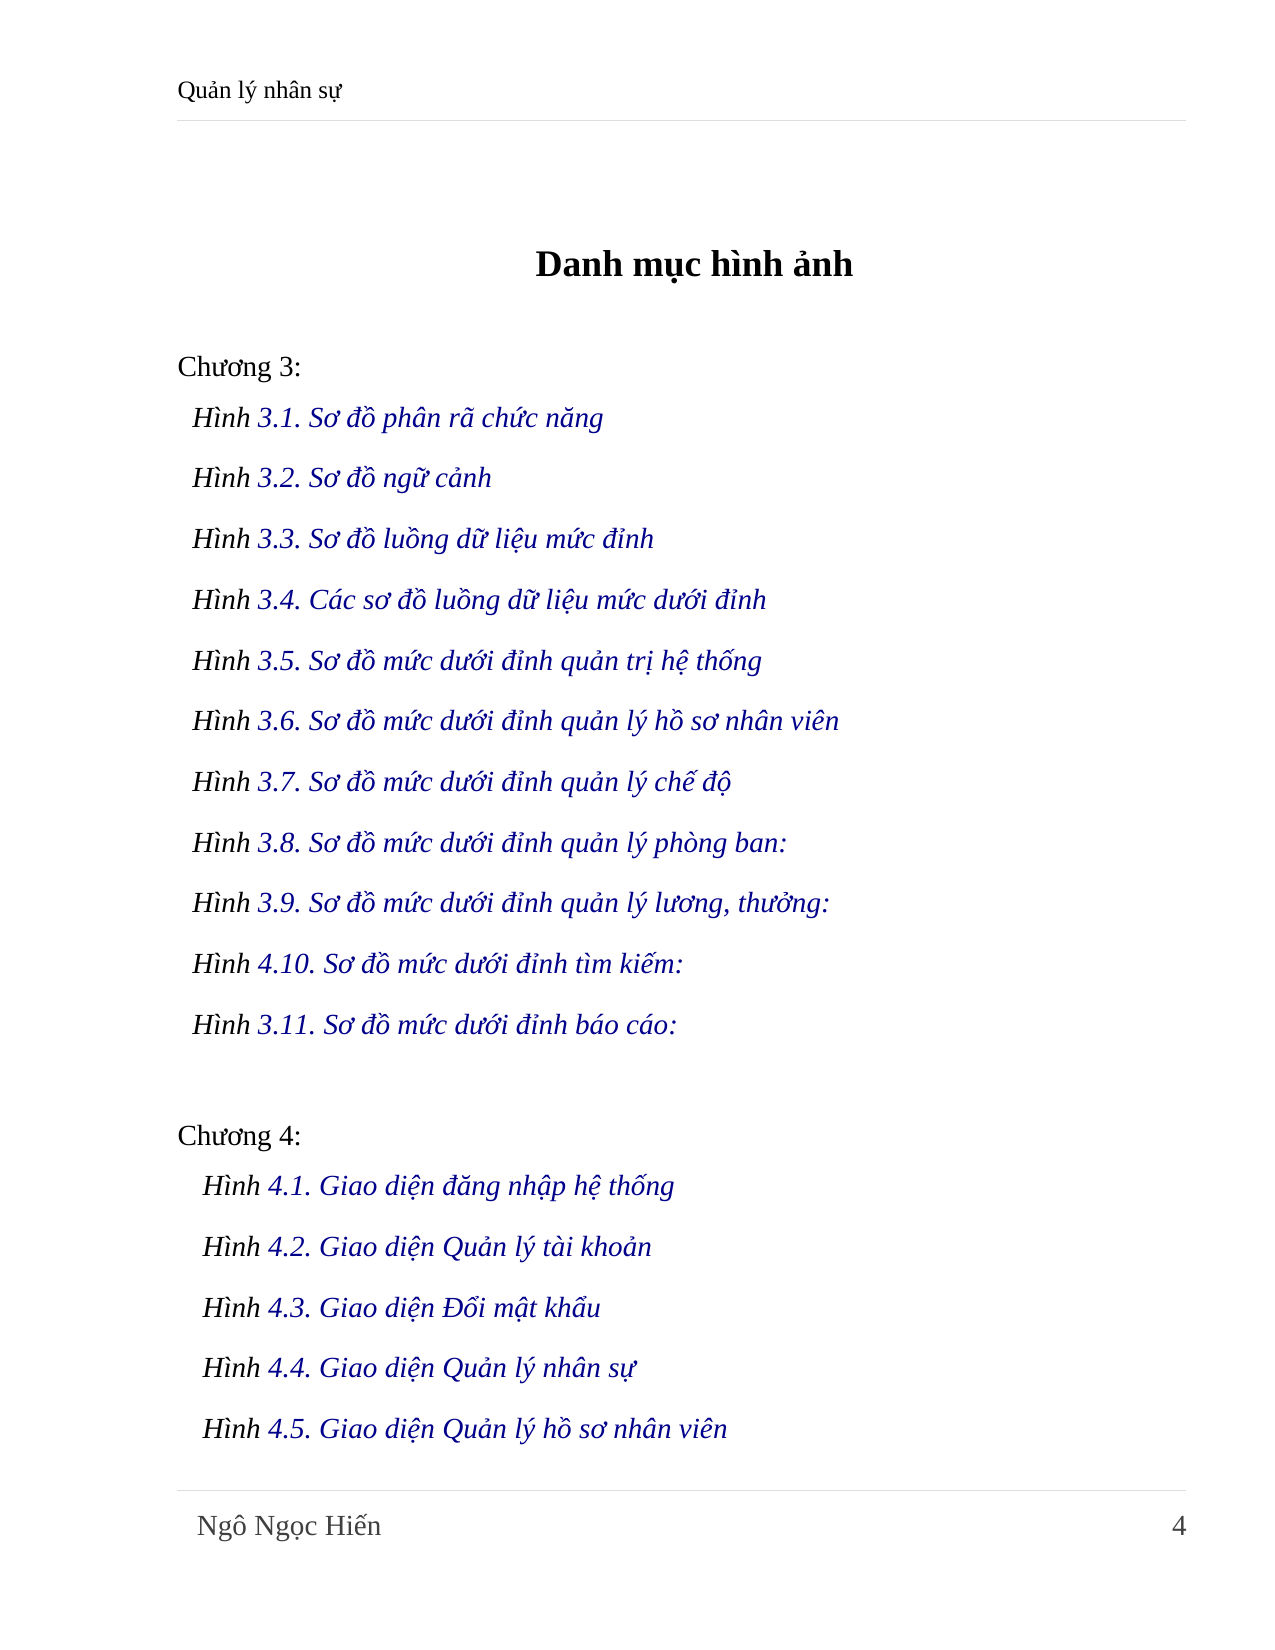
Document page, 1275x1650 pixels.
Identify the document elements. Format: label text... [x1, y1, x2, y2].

text Hình 3.1. Sơ đồ phân rã chức năng 25 [192, 400, 1186, 433]
text Hình 4.3. Giao diện Đổi mật khẩu 51 [202, 1290, 1186, 1323]
text Hình 3.8. Sơ đồ mức dưới đỉnh quản lý phòng ban: 33 [192, 825, 1186, 858]
text Hình 3.4. Các sơ đồ luồng dữ liệu mức dưới đỉnh 29 [192, 582, 1186, 615]
text Chương 3: [177, 349, 1186, 383]
text Hình 3.2. Sơ đồ ngữ cảnh 27 [192, 460, 1186, 494]
text Hình 4.1. Giao diện đăng nhập hệ thống 50 [202, 1168, 1186, 1202]
text Hình 4.2. Giao diện Quản lý tài khoản 50 [202, 1229, 1186, 1263]
text Hình 4.5. Giao diện Quản lý hồ sơ nhân viên 53 [202, 1411, 1186, 1445]
text Hình 3.5. Sơ đồ mức dưới đỉnh quản trị hệ thống 29 [192, 643, 1186, 676]
text Hình 4.10. Sơ đồ mức dưới đỉnh tìm kiếm: 35 [192, 946, 1186, 980]
text Hình 3.7. Sơ đồ mức dưới đỉnh quản lý chế độ 31 [192, 764, 1186, 798]
text Hình 3.3. Sơ đồ luồng dữ liệu mức đỉnh 28 [192, 521, 1186, 555]
text Hình 3.9. Sơ đồ mức dưới đỉnh quản lý lương, thưởng: 34 [192, 886, 1186, 919]
text Chương 4: [177, 1118, 1186, 1152]
text Hình 4.4. Giao diện Quản lý nhân sự 52 [202, 1351, 1186, 1384]
text Hình 3.6. Sơ đồ mức dưới đỉnh quản lý hồ sơ nhân viên 30 [192, 703, 1186, 737]
text Danh mục hình ảnh [202, 241, 1186, 284]
text Hình 3.11. Sơ đồ mức dưới đỉnh báo cáo: 35 [192, 1007, 1186, 1041]
